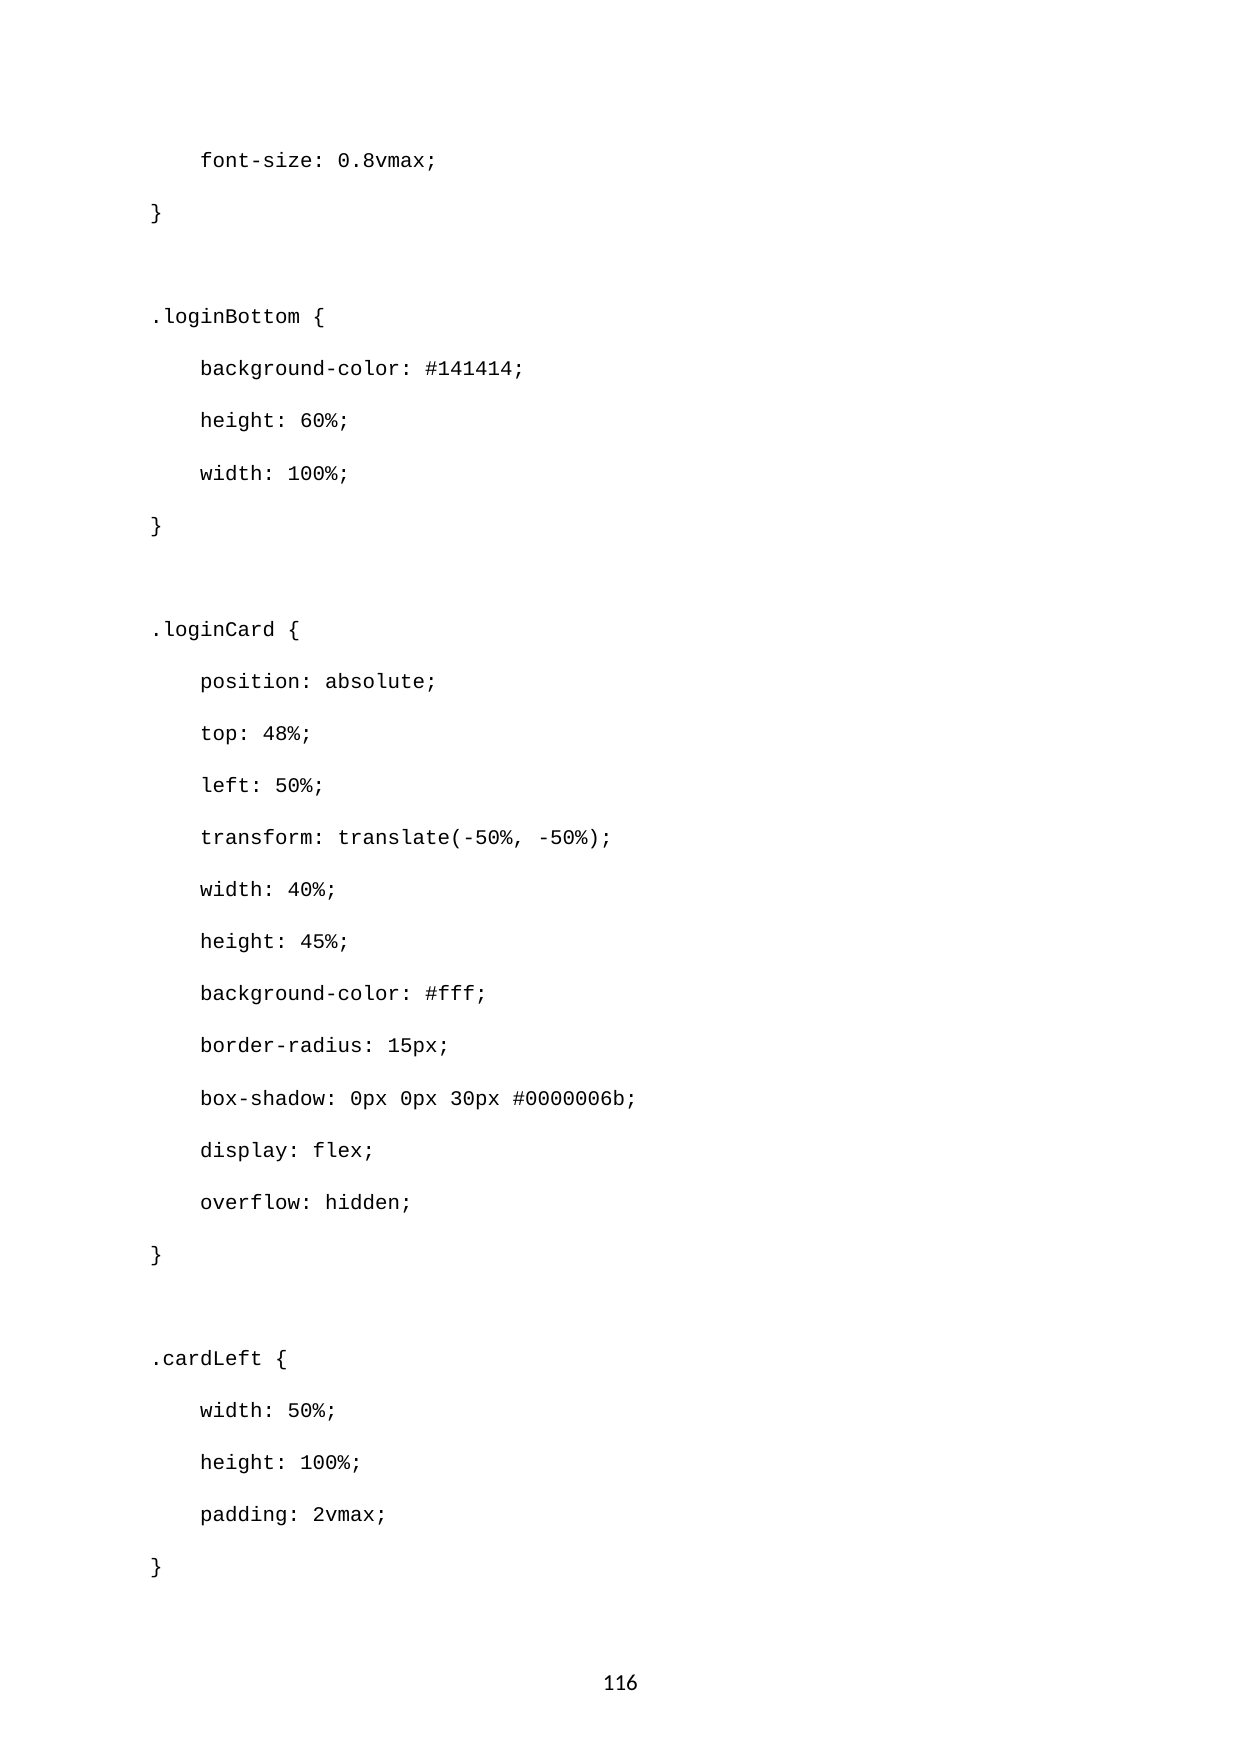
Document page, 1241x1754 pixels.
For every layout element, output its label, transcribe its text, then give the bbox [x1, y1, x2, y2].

text background-color: #fff; [150, 983, 1090, 1007]
text font-size: 0.8vmax; [150, 150, 1090, 174]
text width: 100%; [150, 462, 1090, 486]
text transform: translate(-50%, -50%); [150, 827, 1090, 851]
text top: 48%; [150, 723, 1090, 747]
text background-color: #141414; [150, 358, 1090, 382]
text } [150, 202, 1090, 226]
text } [150, 1556, 1090, 1580]
text .loginBottom { [150, 306, 1090, 330]
text padding: 2vmax; [150, 1504, 1090, 1528]
text .loginCard { [150, 619, 1090, 642]
text box-shadow: 0px 0px 30px #0000006b; [150, 1087, 1090, 1111]
text width: 50%; [150, 1400, 1090, 1424]
text display: flex; [150, 1139, 1090, 1163]
text height: 60%; [150, 410, 1090, 434]
text overflow: hidden; [150, 1192, 1090, 1215]
text border-radius: 15px; [150, 1035, 1090, 1059]
text height: 100%; [150, 1452, 1090, 1476]
text width: 40%; [150, 879, 1090, 903]
text height: 45%; [150, 931, 1090, 955]
text } [150, 514, 1090, 538]
text .cardLeft { [150, 1348, 1090, 1372]
text left: 50%; [150, 775, 1090, 799]
text } [150, 1244, 1090, 1267]
text position: absolute; [150, 671, 1090, 694]
